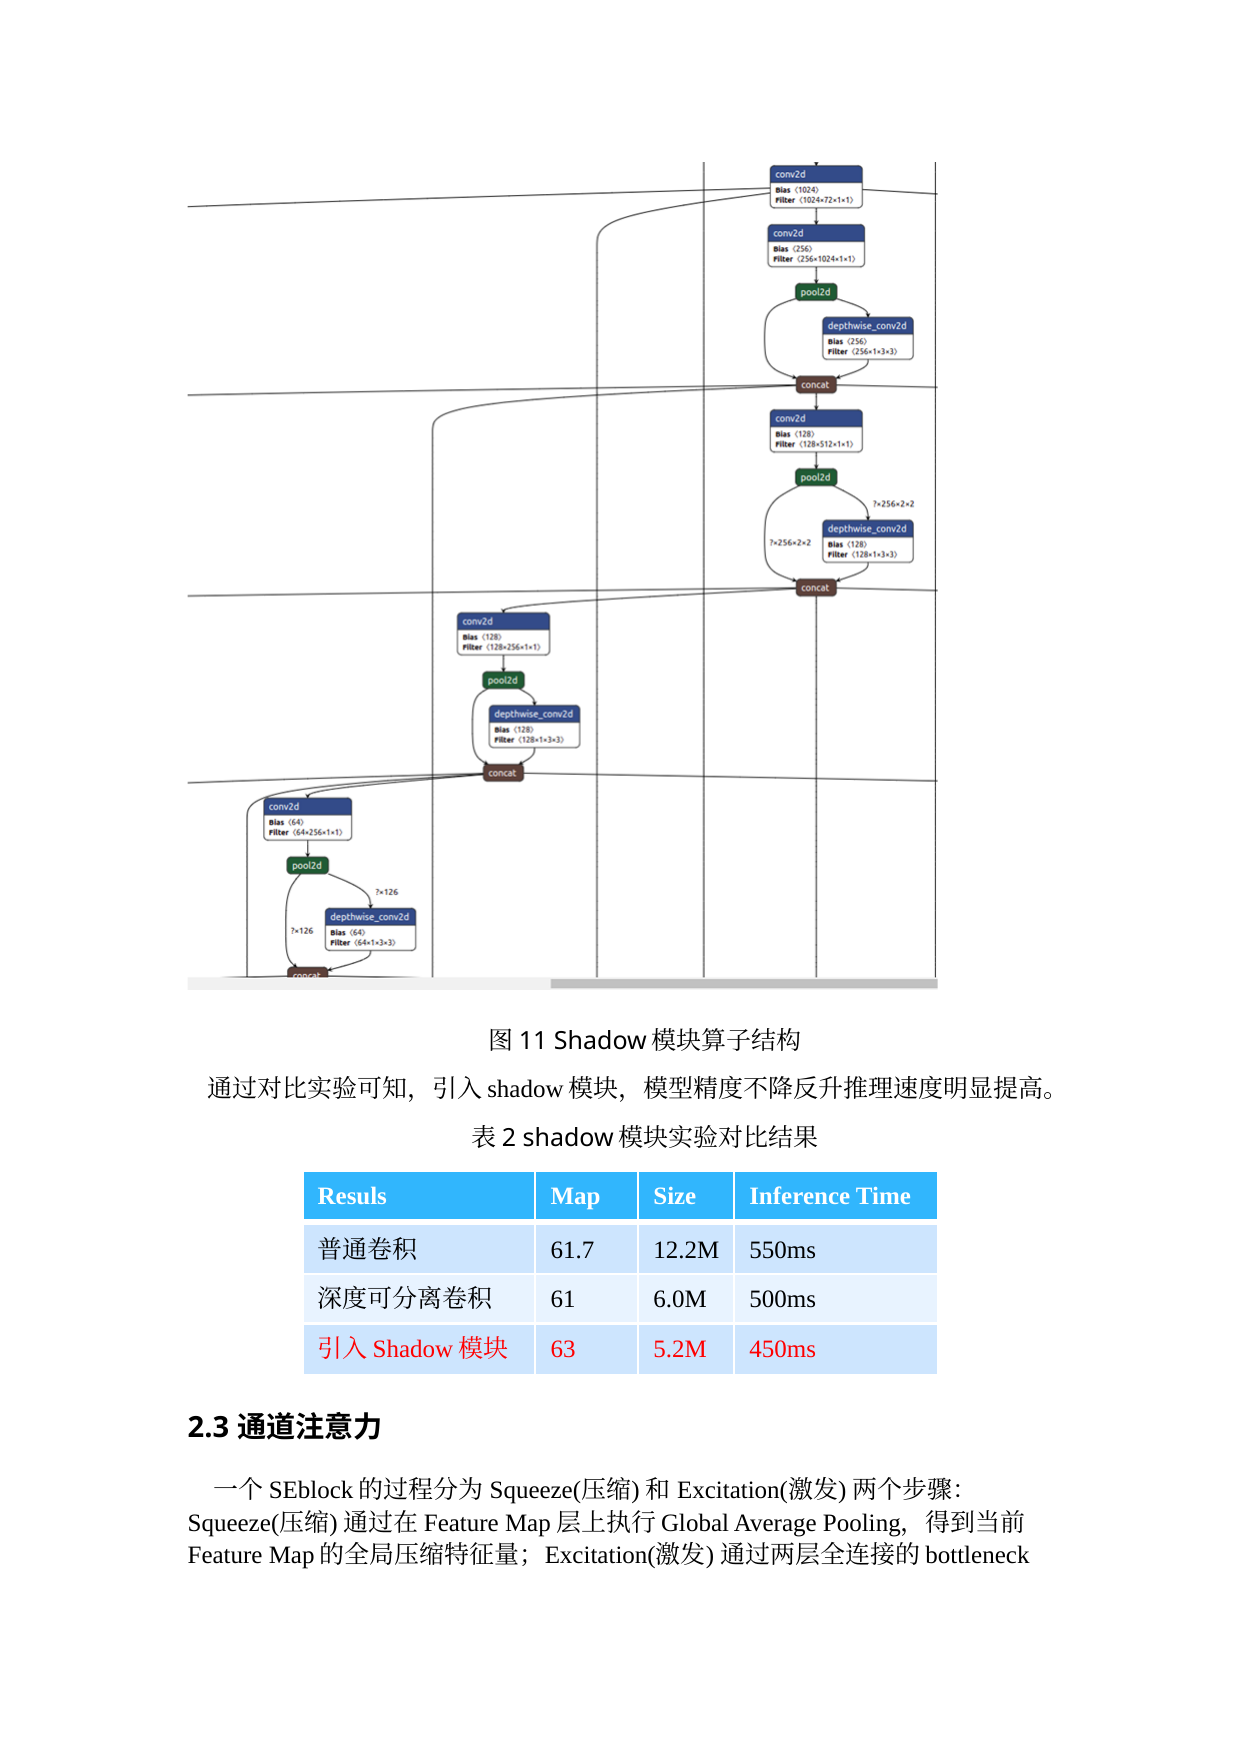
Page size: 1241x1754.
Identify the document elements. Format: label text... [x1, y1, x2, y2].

table_cell 6.0M [639, 1275, 733, 1322]
table_cell 12.2M [639, 1225, 733, 1273]
table_cell 61 [536, 1275, 637, 1322]
table_cell 63 [536, 1325, 637, 1374]
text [187, 162, 1053, 1007]
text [187, 1473, 1053, 1571]
table_header Size [639, 1172, 733, 1219]
subtitle 2.3 通道注意力 [187, 1392, 1053, 1457]
table_header Map [536, 1172, 637, 1219]
table_cell 深度可分离卷积 [304, 1275, 534, 1322]
table_cell 普通卷积 [304, 1225, 534, 1273]
table_cell 61.7 [536, 1225, 637, 1273]
picture [187, 162, 938, 990]
table_cell 5.2M [639, 1325, 733, 1374]
text 表2 shadow模块实验对比结果 [187, 1104, 1053, 1169]
table_cell 450ms [735, 1325, 937, 1374]
table_cell 550ms [735, 1225, 937, 1273]
text 通过对比实验可知，引入shadow模块，模型精度不降反升推理速度明显提高。 [187, 1072, 1053, 1104]
table_header Resuls [304, 1172, 534, 1219]
table_cell 500ms [735, 1275, 937, 1322]
text 图11 Shadow模块算子结构 [187, 1007, 1053, 1072]
table_cell 引入Shadow模块 [304, 1325, 534, 1374]
table_header Inference Time [735, 1172, 937, 1219]
